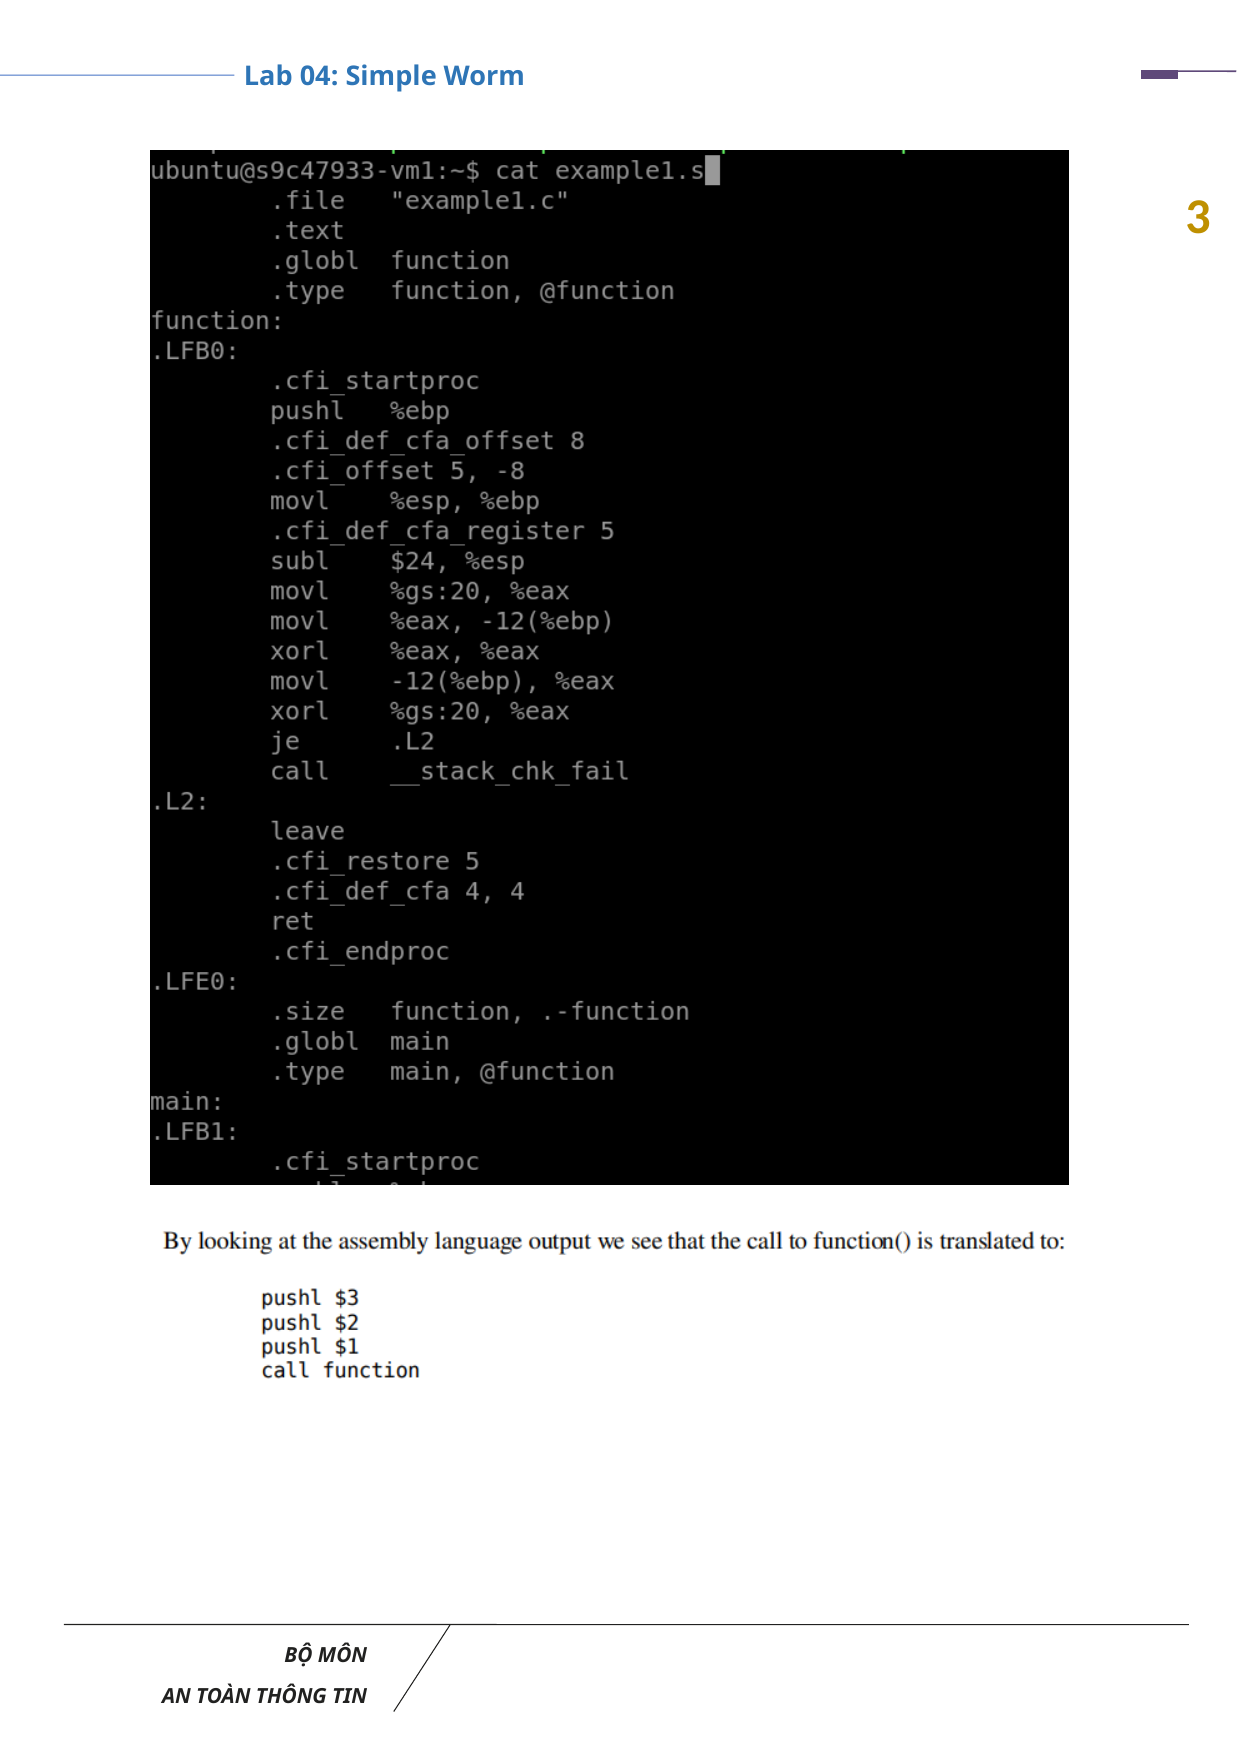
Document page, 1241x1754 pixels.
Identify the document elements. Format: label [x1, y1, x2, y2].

picture [150, 1216, 1091, 1405]
picture [150, 150, 1069, 1185]
